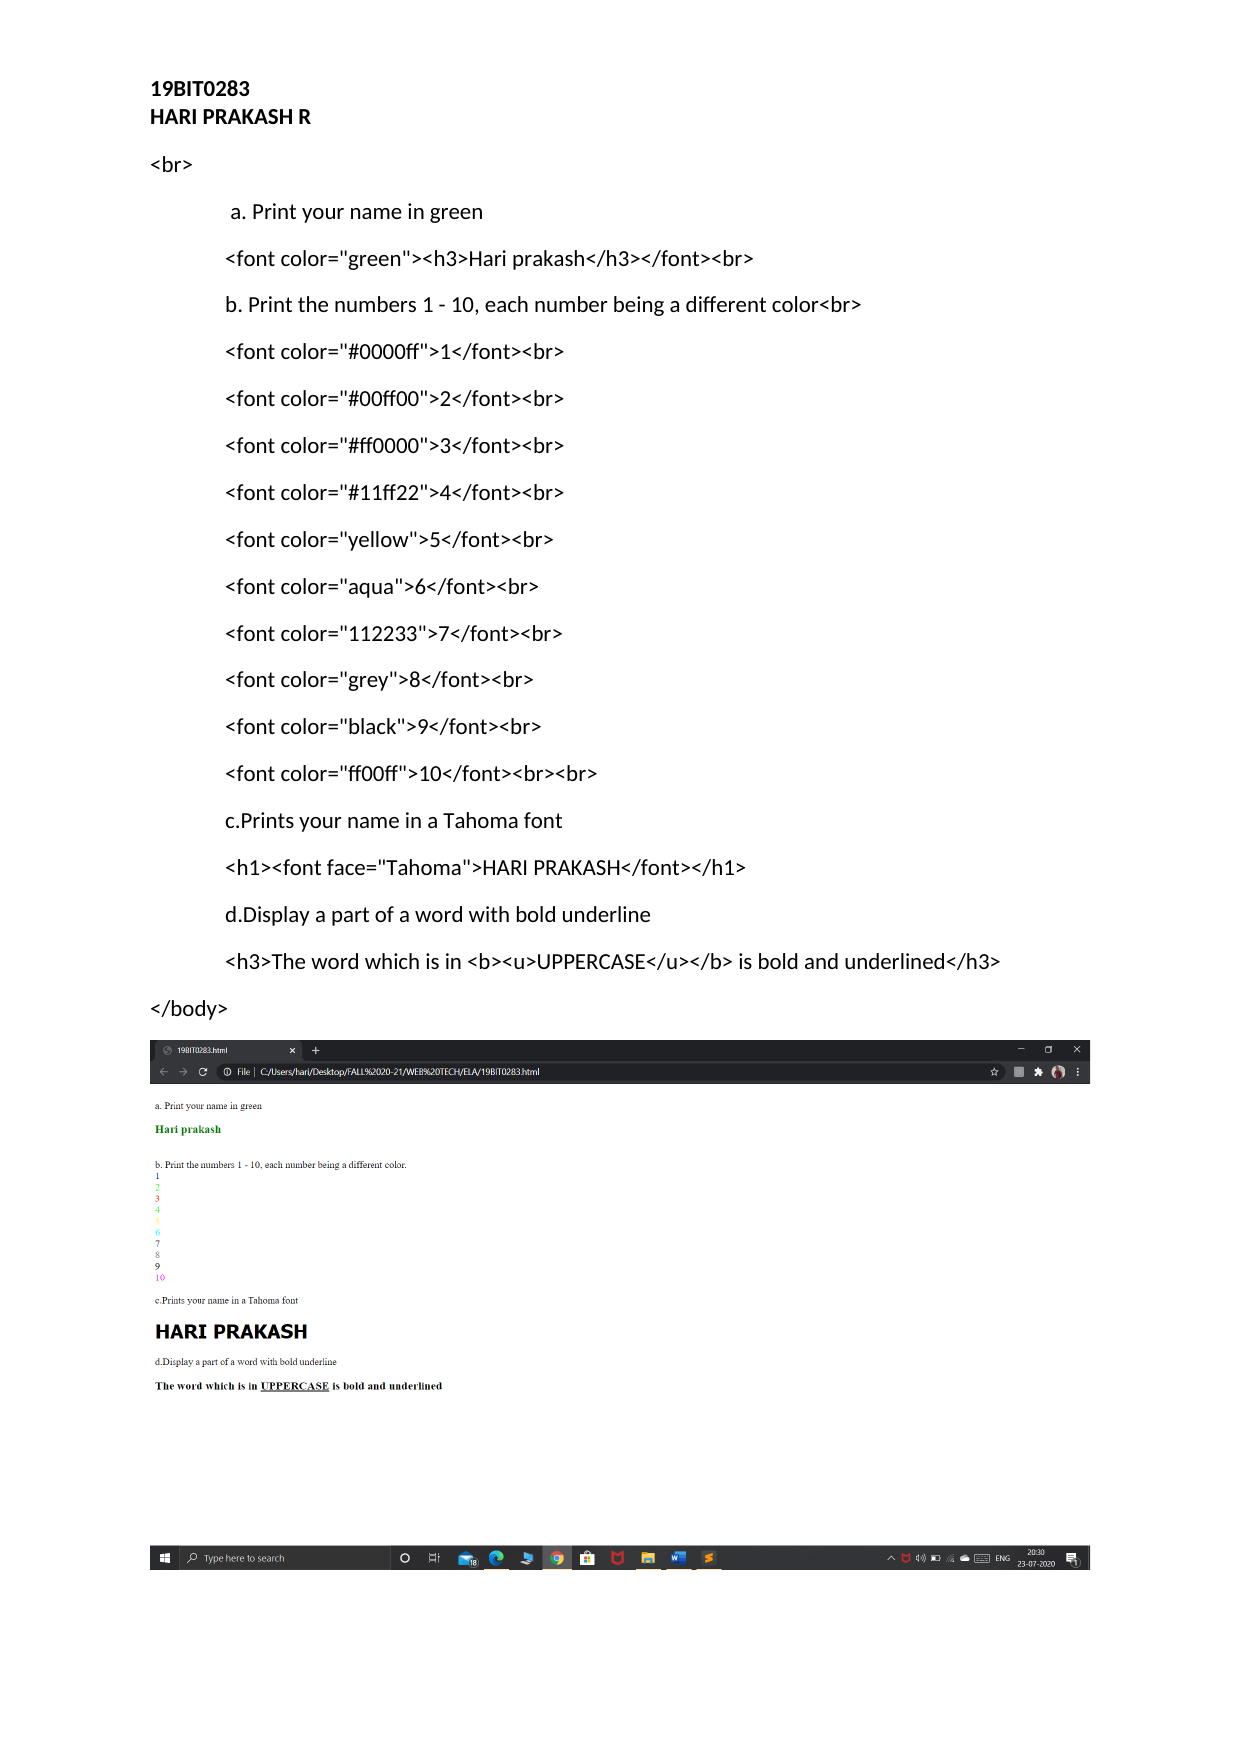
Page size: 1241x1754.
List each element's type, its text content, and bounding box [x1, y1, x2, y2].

text <h3>The word which is in <b><u>UPPERCASE</u></b> is bold and underlined</h3> [150, 947, 1090, 975]
text <font color="yellow">5</font><br> [150, 525, 1090, 553]
text <font color="#11ff22">4</font><br> [150, 478, 1090, 506]
text <font color="ff00ff">10</font><br><br> [150, 759, 1090, 787]
text a. Print your name in green [150, 197, 1090, 225]
text <font color="grey">8</font><br> [150, 666, 1090, 694]
text <h1><font face="Tahoma">HARI PRAKASH</font></h1> [150, 853, 1090, 881]
text <font color="black">9</font><br> [150, 712, 1090, 741]
text <font color="112233">7</font><br> [150, 619, 1090, 647]
text <font color="green"><h3>Hari prakash</h3></font><br> [150, 244, 1090, 272]
text <font color="#00ff00">2</font><br> [150, 384, 1090, 412]
text <font color="#ff0000">3</font><br> [150, 431, 1090, 459]
text b. Print the numbers 1 - 10, each number being a different color<br> [150, 291, 1090, 319]
text <font color="aqua">6</font><br> [150, 572, 1090, 600]
picture [150, 1040, 1091, 1570]
text <br> [150, 150, 1090, 178]
text </body> [150, 994, 1090, 1022]
text c.Prints your name in a Tahoma font [150, 806, 1090, 834]
text <font color="#0000ff">1</font><br> [150, 337, 1090, 366]
text d.Display a part of a word with bold underline [150, 900, 1090, 928]
